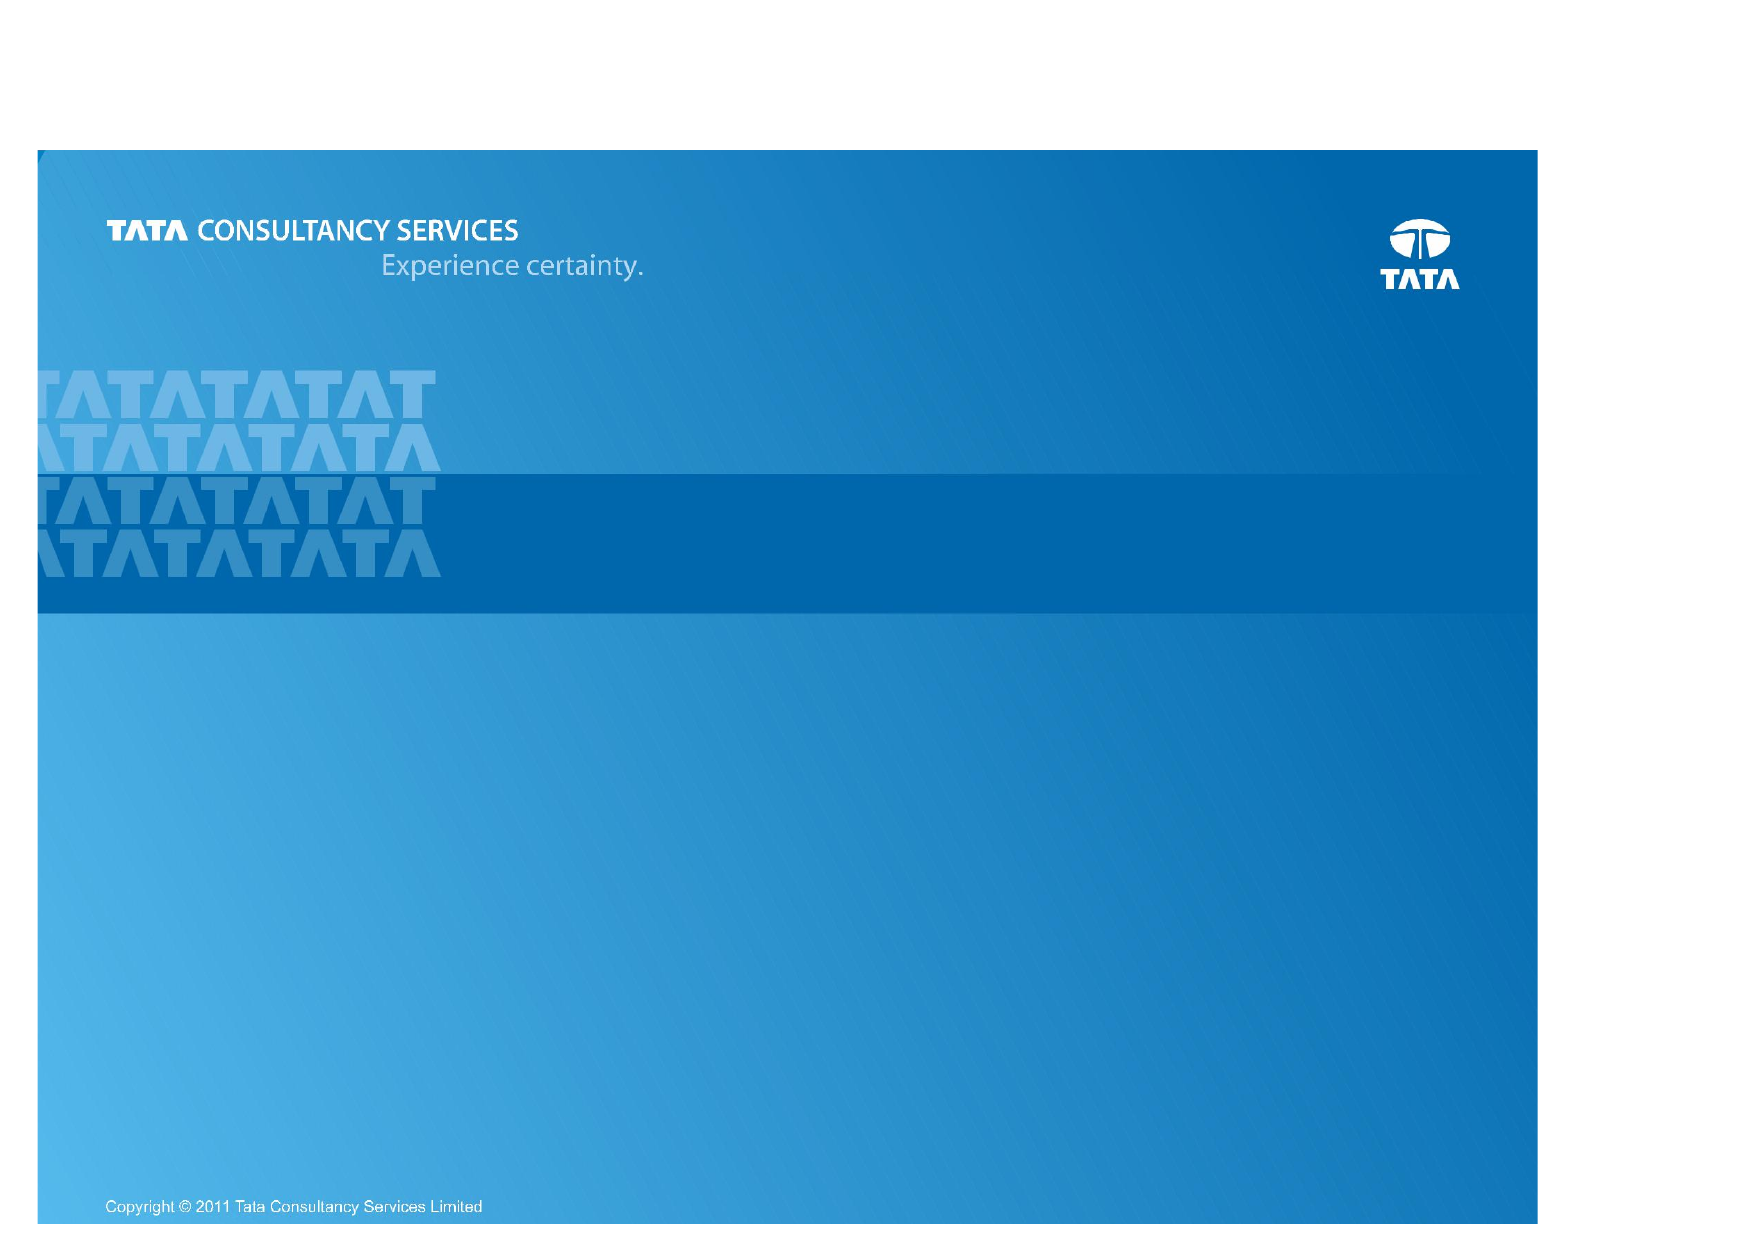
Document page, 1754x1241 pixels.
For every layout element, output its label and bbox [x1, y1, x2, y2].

picture [37, 150, 1538, 1224]
